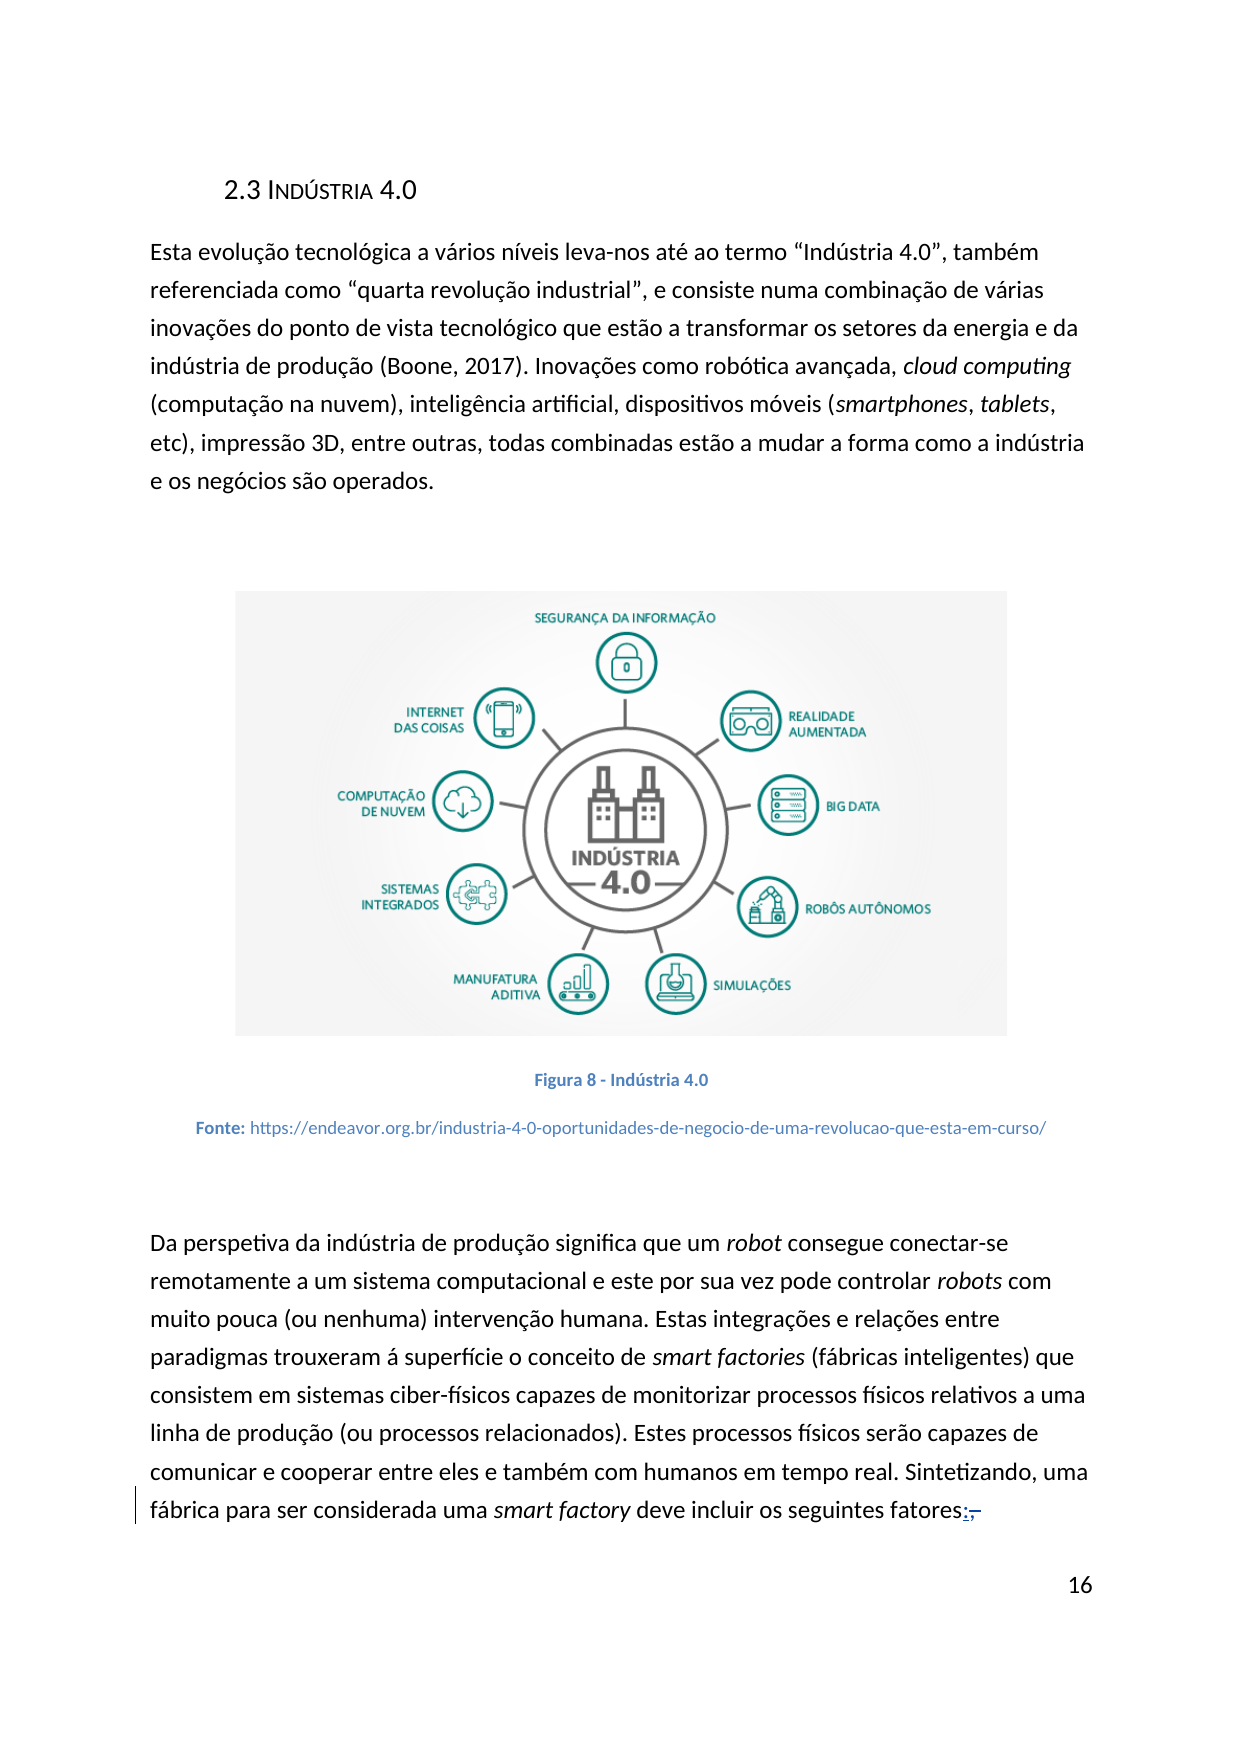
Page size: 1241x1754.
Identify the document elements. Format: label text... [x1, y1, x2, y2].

subtitle 2.3 Indústria 4.0 [150, 171, 1092, 206]
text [150, 1227, 1092, 1524]
text Fonte: https://endeavor.org.br/industria-4-0-oportunidades-de-negocio-de-uma-revolucao-que-esta-em-curso/ [150, 1116, 1092, 1139]
text Esta evolução tecnológica a vários níveis leva-nos até ao termo “Indústria 4.0”, também referenciada como “quarta revolução industrial”, e consiste numa combinação de várias inovações do ponto de vista tecnológico que estão a transformar os setores da energia e da indústria de produção (Boone, 2017). Inovações como robótica avançada, cloud computing (computação na nuvem), inteligência artificial, dispositivos móveis (smartphones, tablets, etc), impressão 3D, entre outras, todas combinadas estão a mudar a forma como a indústria e os negócios são operados. [150, 236, 1092, 495]
text Figura 8 - Indústria 4.0 [150, 1068, 1092, 1091]
picture [235, 591, 1008, 1036]
